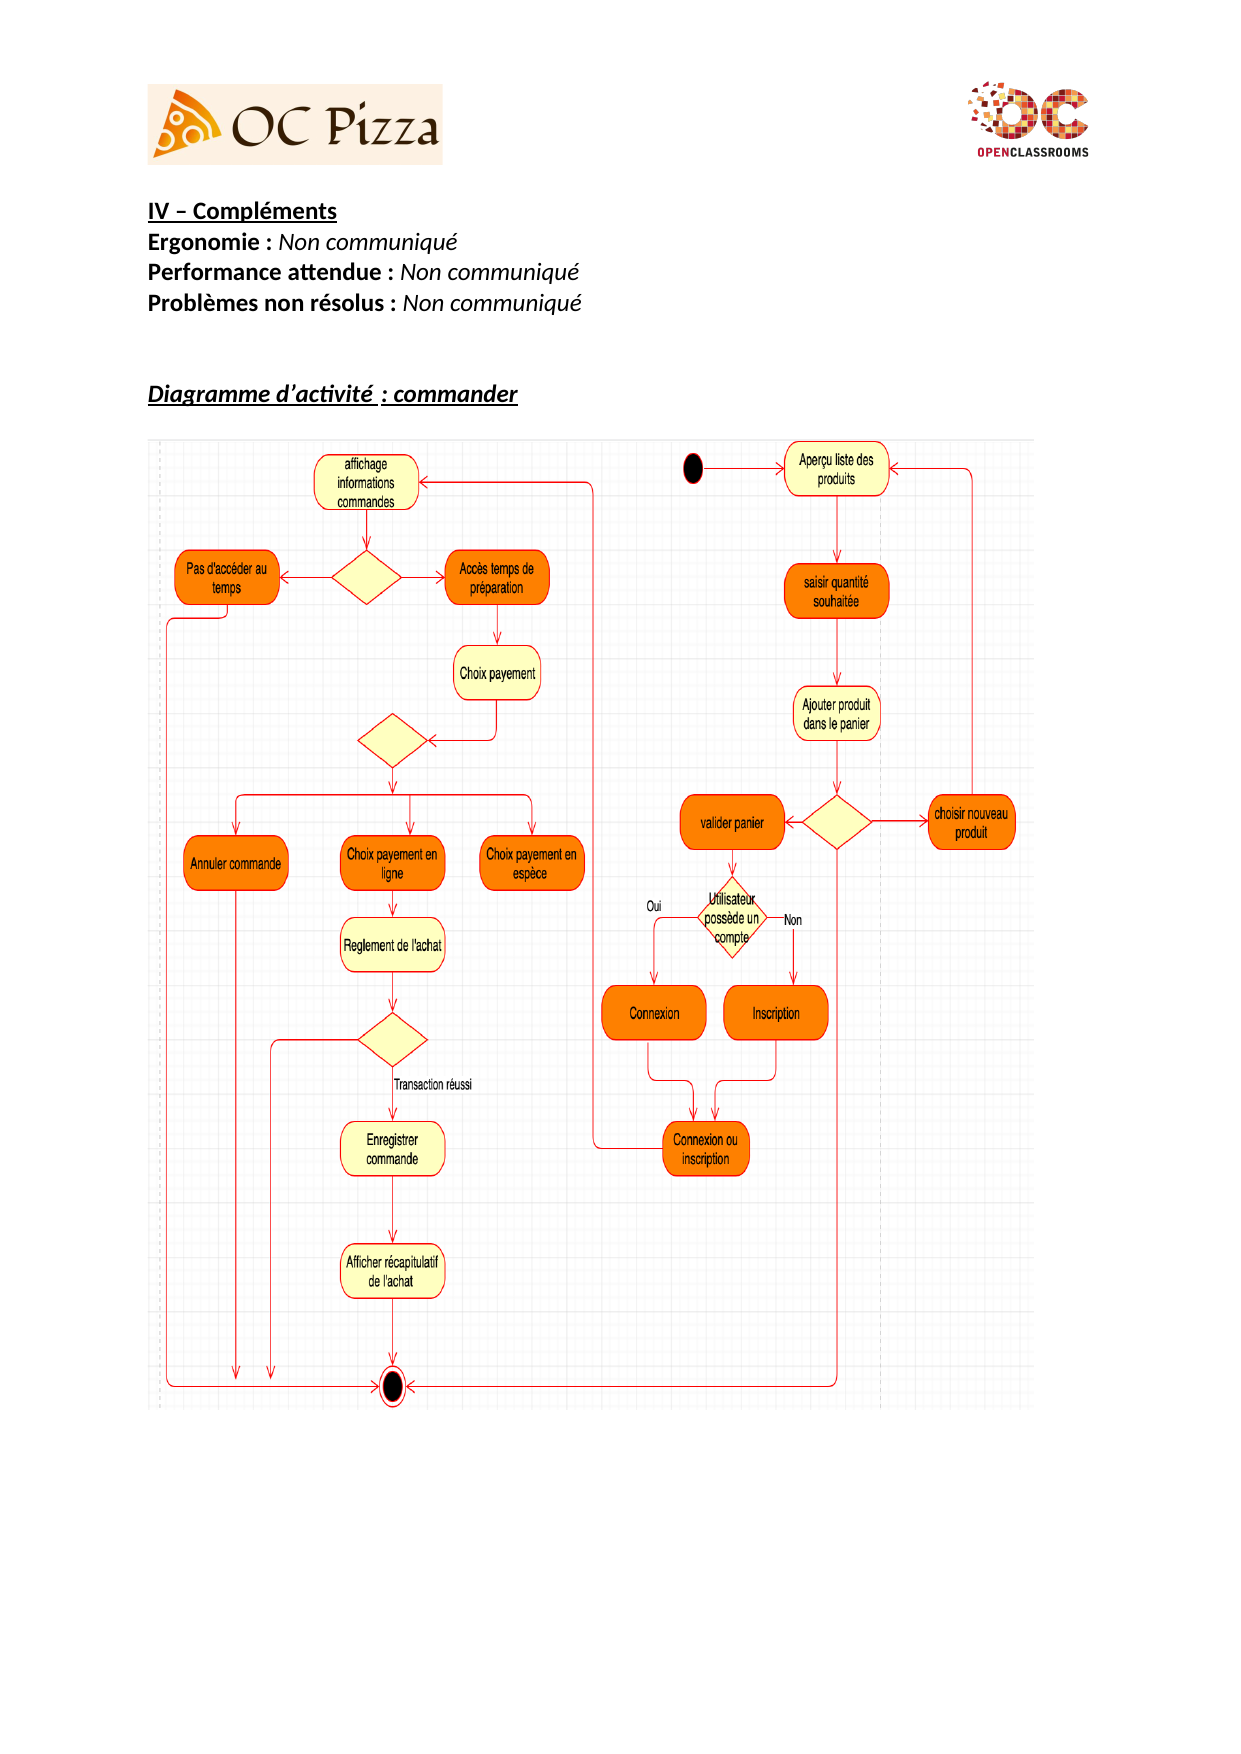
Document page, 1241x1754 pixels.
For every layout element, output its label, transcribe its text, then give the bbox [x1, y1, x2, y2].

picture [147, 84, 443, 165]
picture [147, 439, 1034, 1410]
picture [963, 73, 1093, 165]
text IV​ ​–​ ​Compléments Ergonomie : Non​ ​communiqué Performance​ ​attendue : Non​ ​communiqué Problèmes​ ​non​ ​résolus : Non​ ​communiqué [148, 195, 1093, 317]
text Diagramme d’activité : commander [148, 378, 1093, 409]
